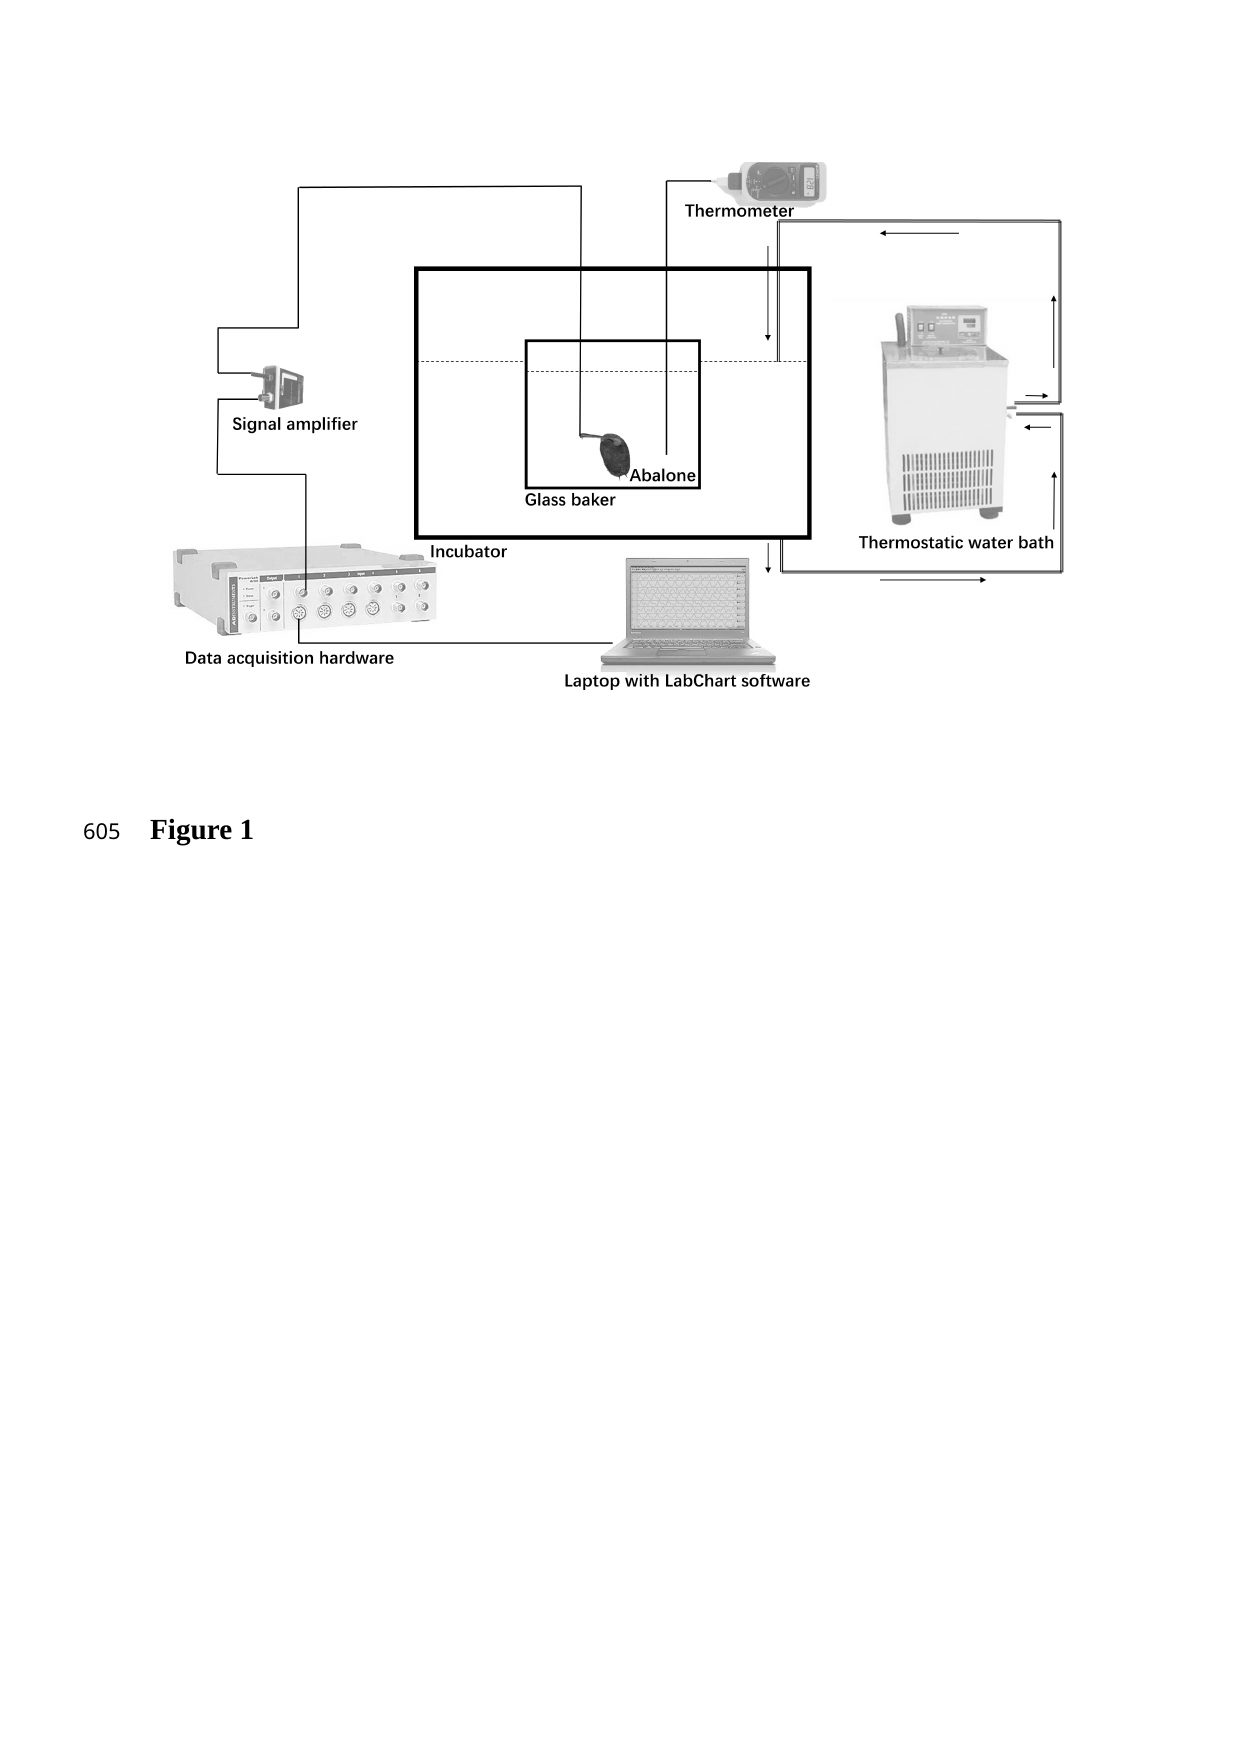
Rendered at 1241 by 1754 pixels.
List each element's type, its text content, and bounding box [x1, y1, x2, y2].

text Figure 1 [150, 797, 1090, 862]
picture [150, 162, 1090, 691]
